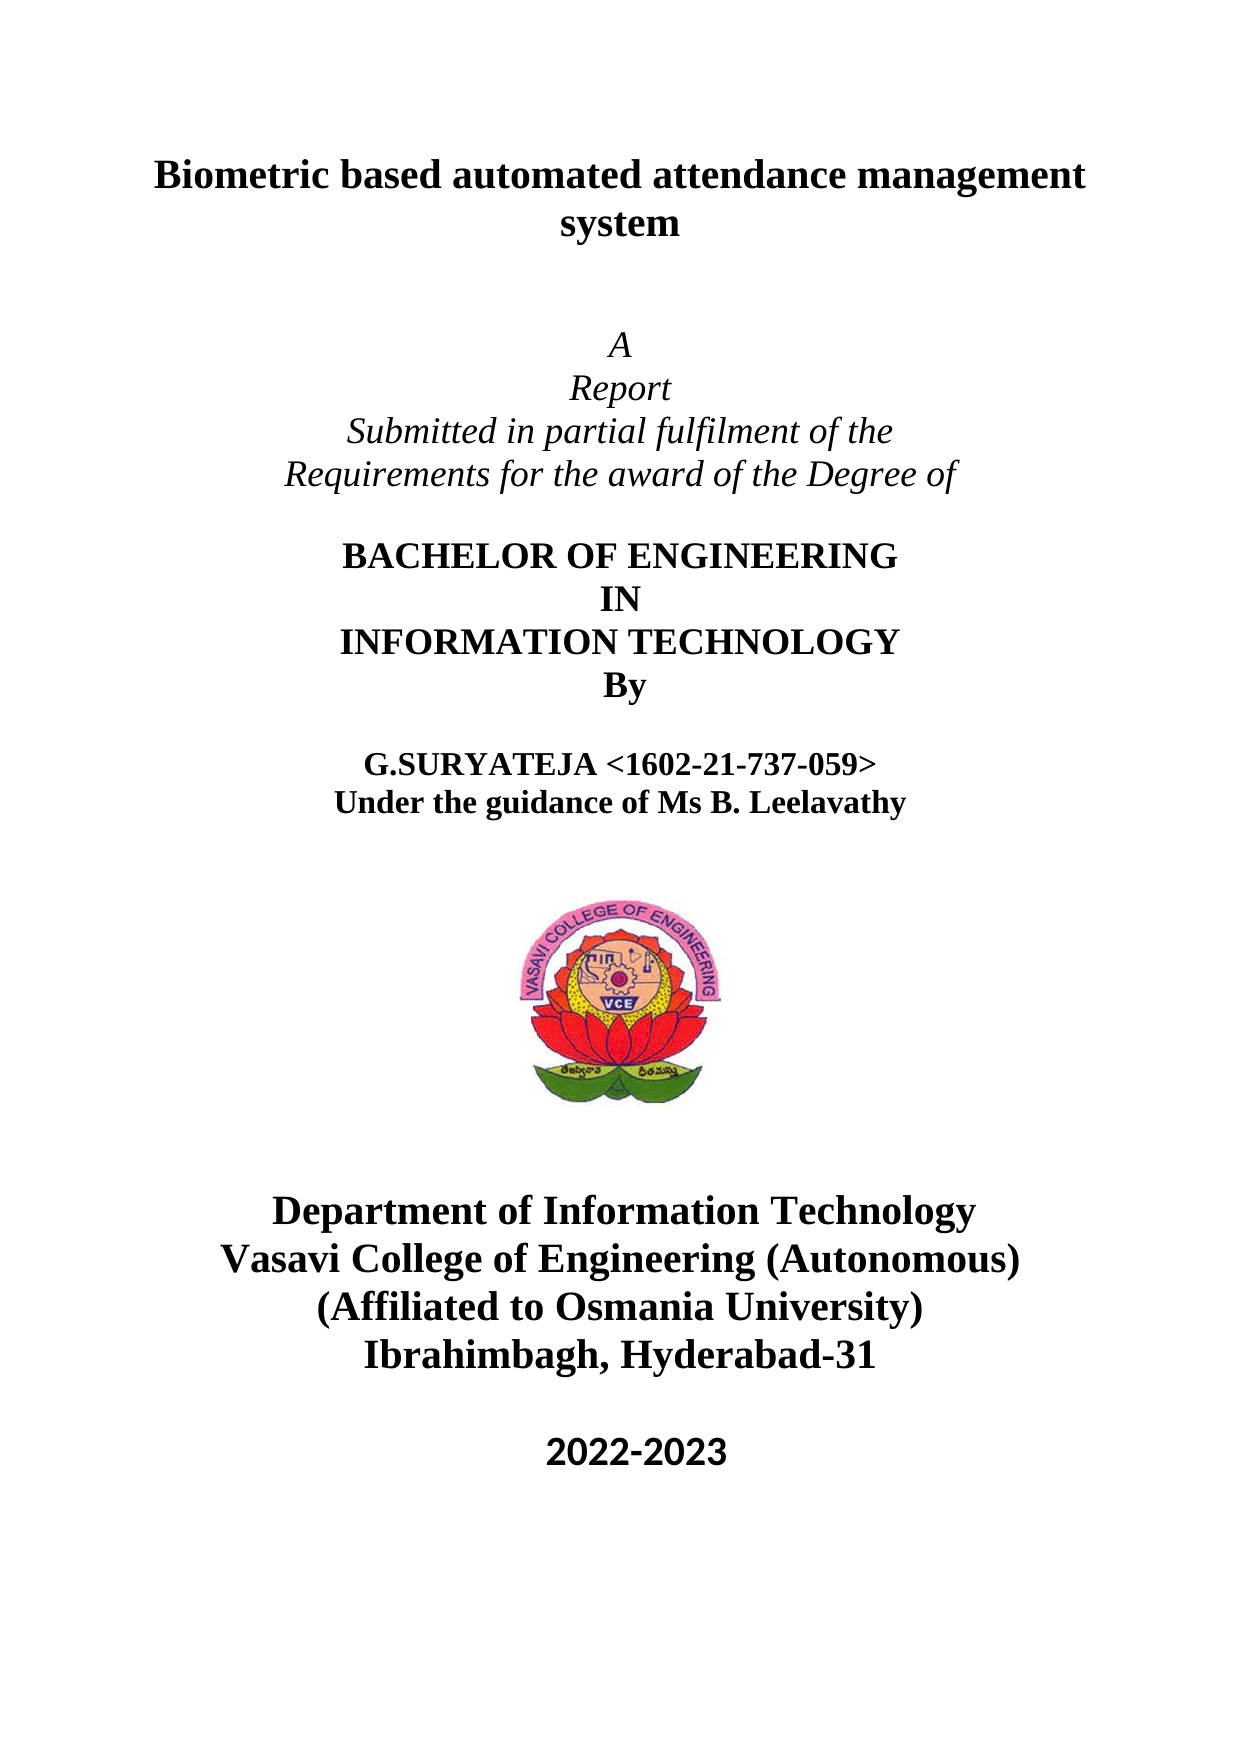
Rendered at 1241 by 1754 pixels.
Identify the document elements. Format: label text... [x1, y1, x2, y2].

text By [150, 663, 1090, 706]
text Under the guidance of Ms B. Leelavathy [150, 782, 1090, 821]
text 2022-2023 [150, 1425, 1090, 1476]
text Department of Information Technology [150, 1186, 1090, 1233]
text BACHELOR OF ENGINEERING [150, 533, 1090, 576]
text Report [150, 366, 1090, 409]
picture [516, 897, 724, 1109]
text Ibrahimbagh, Hyderabad-31 [150, 1329, 1090, 1377]
text (Affiliated to Osmania University) [150, 1281, 1090, 1329]
text Submitted in partial fulfilment of the [150, 409, 1090, 452]
text Biometric based automated attendance management system [150, 150, 1090, 246]
text IN [150, 576, 1090, 619]
text Requirements for the award of the Degree of [150, 452, 1090, 495]
text A [150, 322, 1090, 366]
text INFORMATION TECHNOLOGY [150, 619, 1090, 663]
text G.SURYATEJA <1602-21-737-059> [150, 744, 1090, 782]
text Vasavi College of Engineering (Autonomous) [150, 1233, 1090, 1281]
